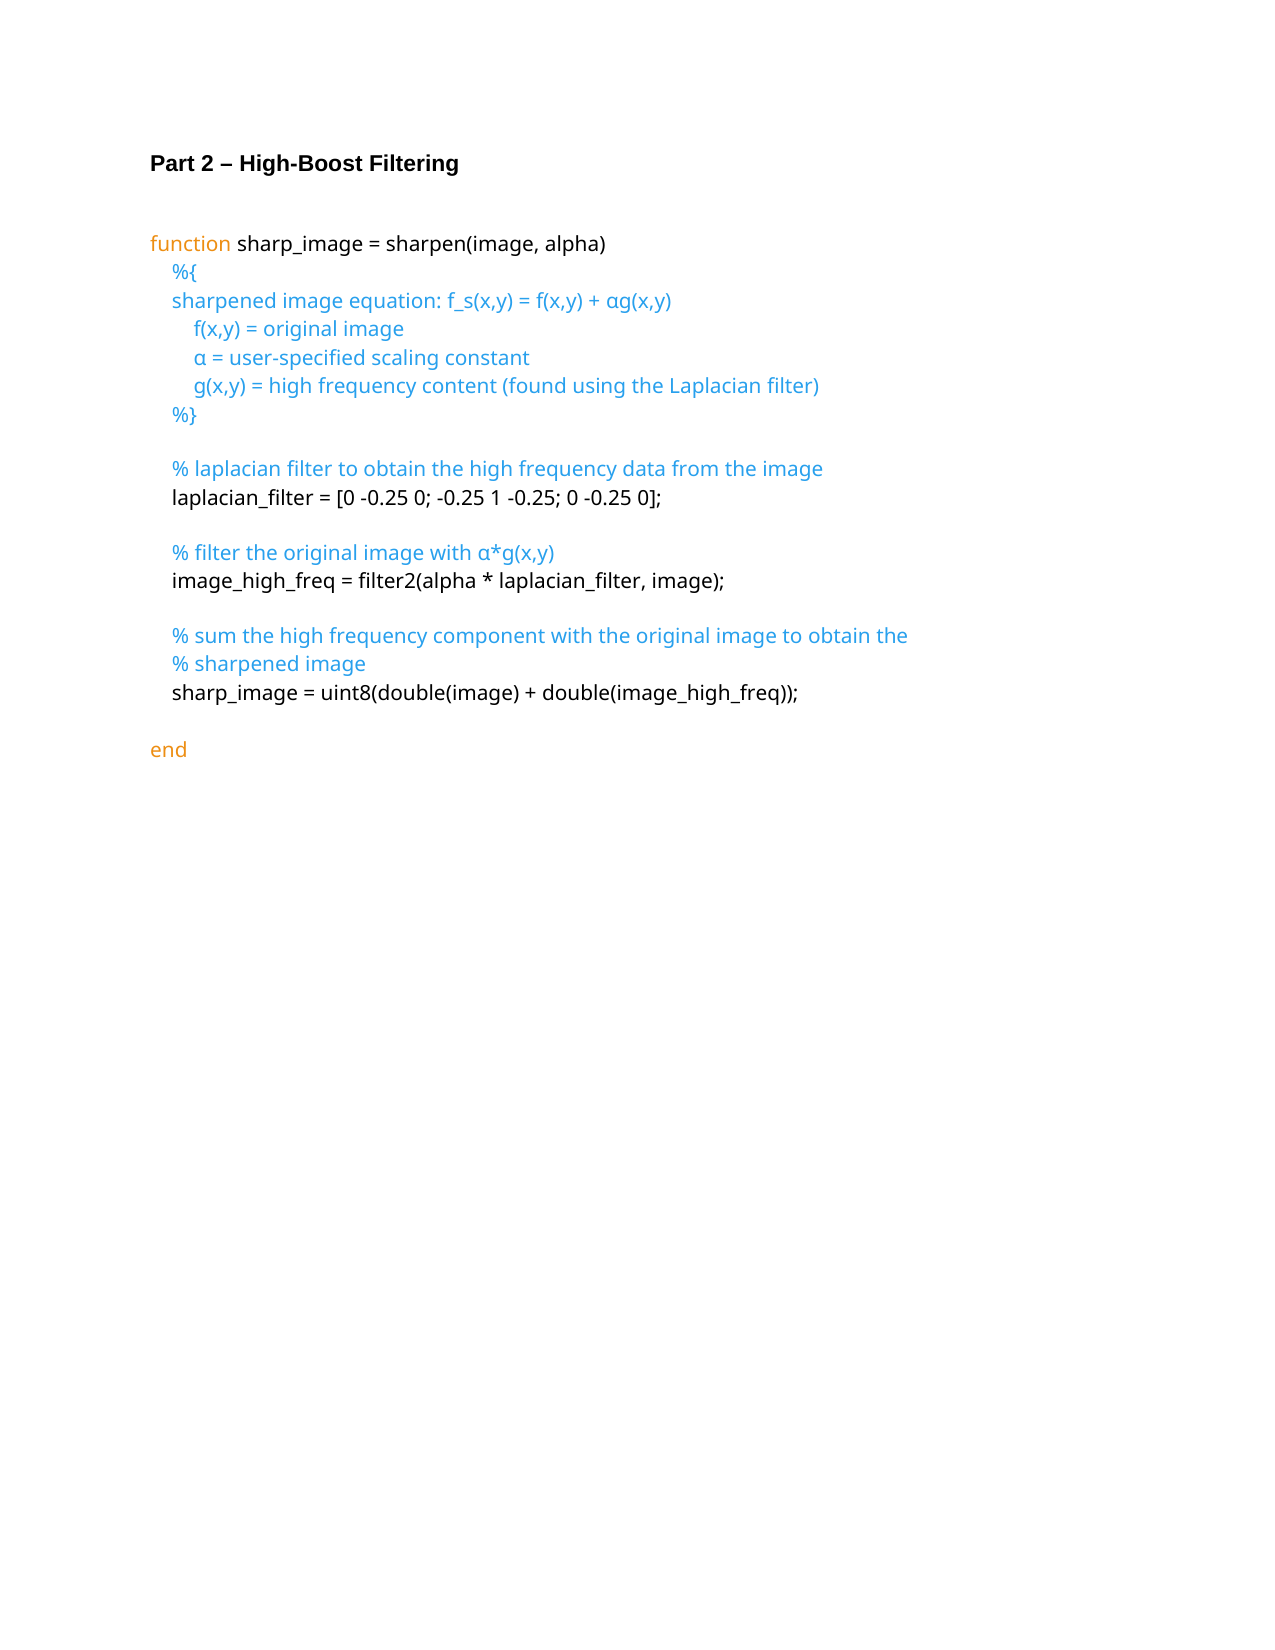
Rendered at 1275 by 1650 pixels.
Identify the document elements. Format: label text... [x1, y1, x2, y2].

text laplacian_filter = [0 -0.25 0; -0.25 1 -0.25; 0 -0.25 0]; [150, 483, 1125, 511]
text end [150, 735, 1125, 763]
text α = user-specified scaling constant [150, 343, 1125, 371]
text %{ [150, 257, 1125, 286]
text % filter the original image with α*g(x,y) [150, 538, 1125, 566]
text % sharpened image [150, 649, 1125, 678]
text image_high_freq = filter2(alpha * laplacian_filter, image); [150, 566, 1125, 594]
text Part 2 – High-Boost Filtering [150, 150, 1125, 176]
text g(x,y) = high frequency content (found using the Laplacian filter) [150, 371, 1125, 400]
text f(x,y) = original image [150, 314, 1125, 343]
text % laplacian filter to obtain the high frequency data from the image [150, 454, 1125, 483]
text function sharp_image = sharpen(image, alpha) [150, 229, 1125, 257]
text %} [150, 400, 1125, 428]
text sharpened image equation: f_s(x,y) = f(x,y) + αg(x,y) [150, 286, 1125, 314]
text % sum the high frequency component with the original image to obtain the [150, 621, 1125, 649]
text sharp_image = uint8(double(image) + double(image_high_freq)); [150, 678, 1125, 706]
